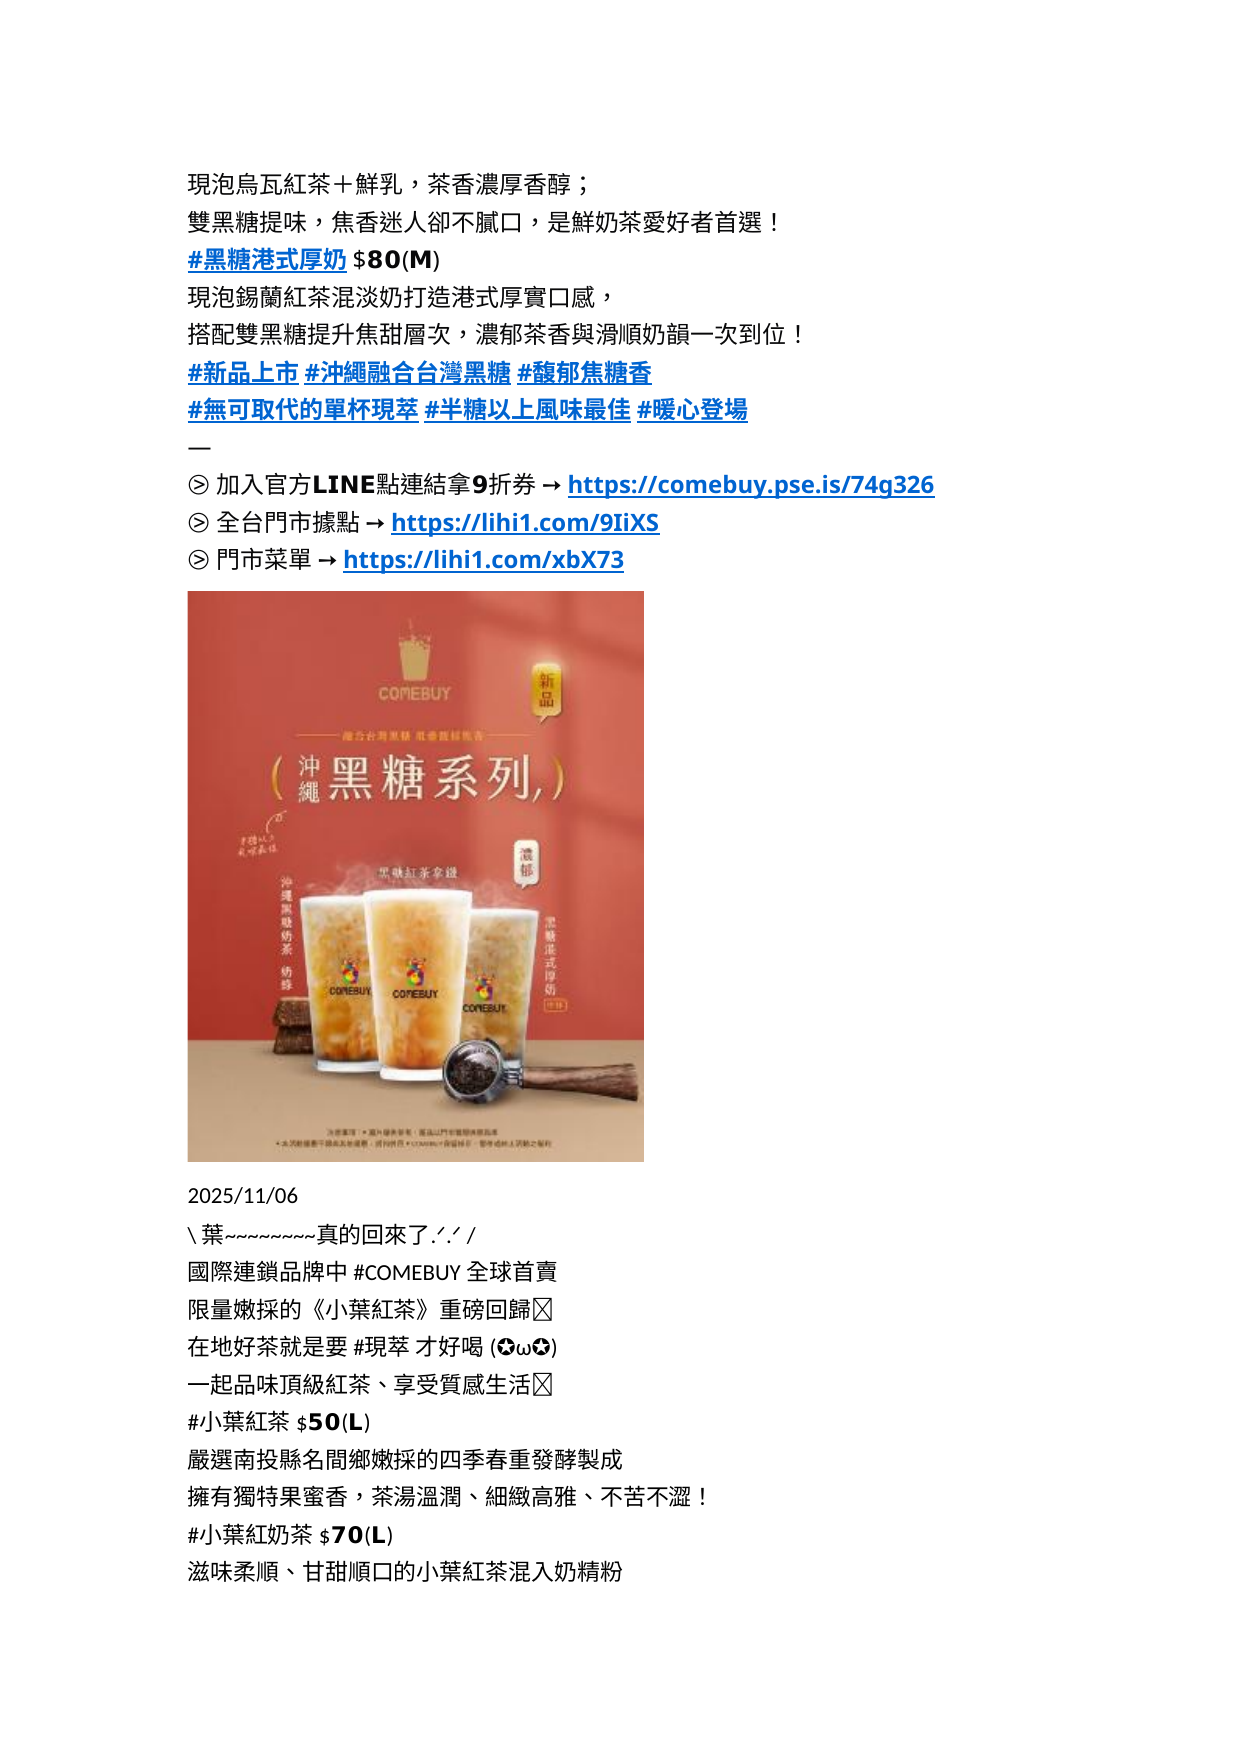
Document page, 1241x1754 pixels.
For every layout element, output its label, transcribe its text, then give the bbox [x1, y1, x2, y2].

text 2025/11/06 [187, 1177, 1053, 1214]
text ⧁ 全台門市據點 ➙ https://lihi1.com/9IiXS [187, 502, 1053, 539]
picture [187, 591, 644, 1162]
text #黑糖港式厚奶 $𝟴𝟬(𝗠) [187, 239, 1053, 277]
text ⧁ 門市菜單 ➙ https://lihi1.com/xbX73 [187, 539, 1053, 577]
text #無可取代的單杯現萃 #半糖以上風味最佳 #暖心登場 [187, 389, 1053, 427]
text 滋味柔順、甘甜順口的小葉紅茶混入奶精粉 [187, 1552, 1053, 1589]
text #新品上市 #沖繩融合台灣黑糖 #馥郁焦糖香 [187, 352, 1053, 389]
text 擁有獨特果蜜香，茶湯溫潤、細緻高雅、不苦不澀！ [187, 1477, 1053, 1514]
text 雙黑糖提味，焦香迷人卻不膩口，是鮮奶茶愛好者首選！ [187, 202, 1053, 239]
text 國際連鎖品牌中 #COMEBUY 全球首賣 [187, 1252, 1053, 1289]
text ⧁ 加入官方𝗟𝗜𝗡𝗘點連結拿𝟵折券 ➙ https://comebuy.pse.is/74g326 [187, 464, 1053, 502]
text 限量嫩採的《小葉紅茶》重磅回歸🍁 [187, 1289, 1053, 1327]
text 搭配雙黑糖提升焦甜層次，濃郁茶香與滑順奶韻一次到位！ [187, 314, 1053, 352]
text 現泡烏瓦紅茶＋鮮乳，茶香濃厚香醇； [187, 164, 1053, 202]
text #小葉紅奶茶 $𝟳𝟬(𝗟) [187, 1514, 1053, 1552]
text 嚴選南投縣名間鄉嫩採的四季春重發酵製成 [187, 1439, 1053, 1477]
text \ 葉~~~~~~~~真的回來了.ᐟ.ᐟ / [187, 1214, 1053, 1252]
text — [187, 427, 1053, 464]
text 在地好茶就是要 #現萃 才好喝 (✪ω✪) [187, 1327, 1053, 1364]
text #小葉紅茶 $𝟱𝟬(𝗟) [187, 1402, 1053, 1439]
text 現泡錫蘭紅茶混淡奶打造港式厚實口感， [187, 277, 1053, 314]
text 一起品味頂級紅茶、享受質感生活✨ [187, 1364, 1053, 1402]
